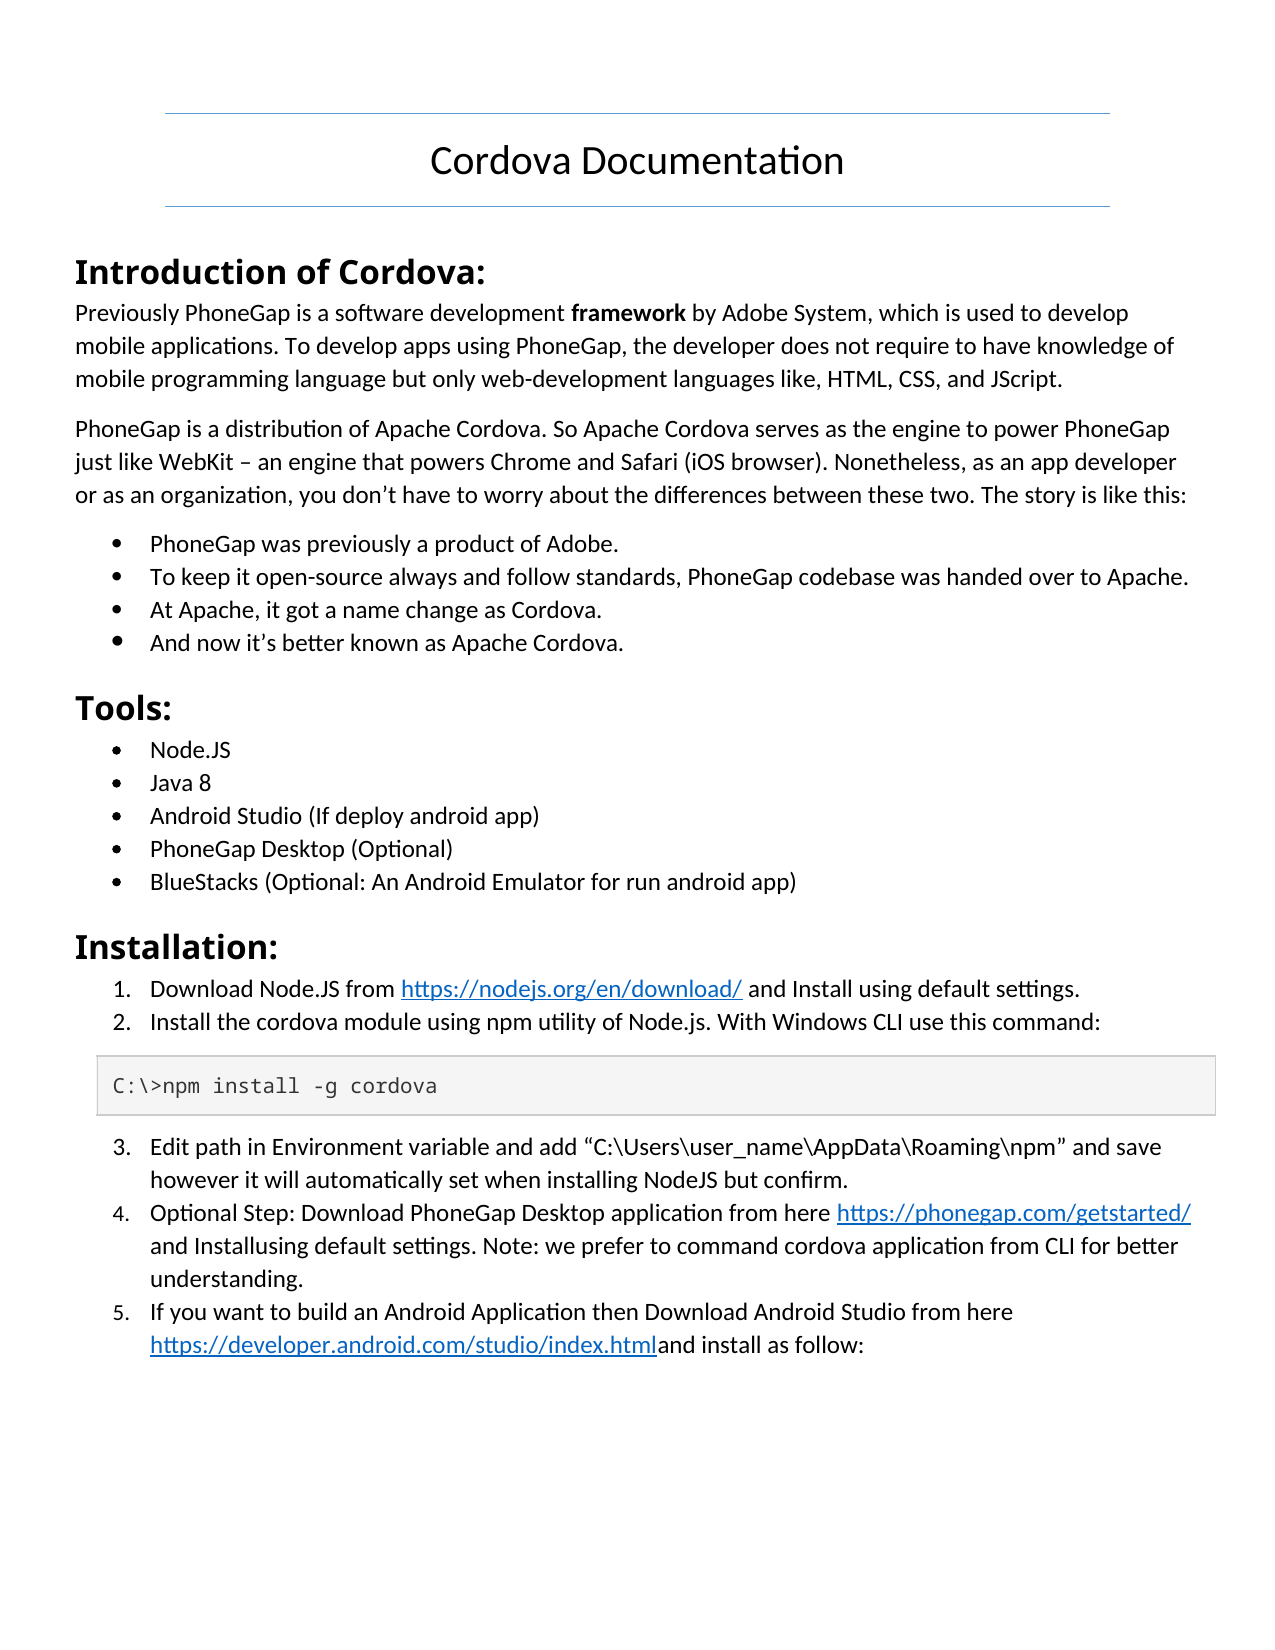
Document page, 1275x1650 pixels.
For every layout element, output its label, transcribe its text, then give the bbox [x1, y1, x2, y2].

list At Apache, it got a name change as Cordova. [112, 594, 1200, 625]
list Download Node.JS from https://nodejs.org/en/download/ and Install using default settings. [112, 973, 1200, 1003]
list PhoneGap was previously a product of Adobe. [112, 528, 1200, 559]
list If you want to build an Android Application then Download Android Studio from here https://developer.android.com/studio/index.htmland install as follow: [112, 1296, 1200, 1359]
list Optional Step: Download PhoneGap Desktop application from here https://phonegap.com/getstarted/ and Installusing default settings. Note: we prefer to command cordova application from CLI for better understanding. [112, 1197, 1200, 1294]
list Edit path in Environment variable and add “C:\Users\user_name\AppData\Roaming\npm” and save however it will automatically set when installing NodeJS but confirm. [112, 1132, 1200, 1195]
subtitle Installation: [75, 924, 1200, 969]
list And now it’s better known as Apache Cordova. [112, 627, 1200, 658]
list To keep it open-source always and follow standards, PhoneGap codebase was handed over to Apache. [112, 561, 1200, 592]
list Install the cordova module using npm utility of Node.js. With Windows CLI use this command: [112, 1006, 1200, 1036]
subtitle Tools: [75, 685, 1200, 731]
list Java 8 [112, 767, 1200, 798]
text Previously PhoneGap is a software development framework by Adobe System, which is used to develop mobile applications. To develop apps using PhoneGap, the developer does not require to have knowledge of mobile programming language but only web-development languages like, HTML, CSS, and JScript. [75, 298, 1200, 394]
text PhoneGap is a distribution of Apache Cordova. So Apache Cordova serves as the engine to power PhoneGap just like WebKit – an engine that powers Chrome and Safari (iOS browser). Nonetheless, as an app developer or as an organization, you don’t have to worry about the differences between these two. The story is like this: [75, 413, 1200, 509]
text C:\>npm install -g cordova [98, 1057, 1215, 1114]
text Cordova Documentation [165, 114, 1110, 206]
list PhoneGap Desktop (Optional) [112, 833, 1200, 863]
list Node.JS [112, 734, 1200, 765]
list Android Studio (If deploy android app) [112, 800, 1200, 831]
subtitle Introduction of Cordova: [75, 249, 1200, 294]
list BlueStacks (Optional: An Android Emulator for run android app) [112, 866, 1200, 896]
